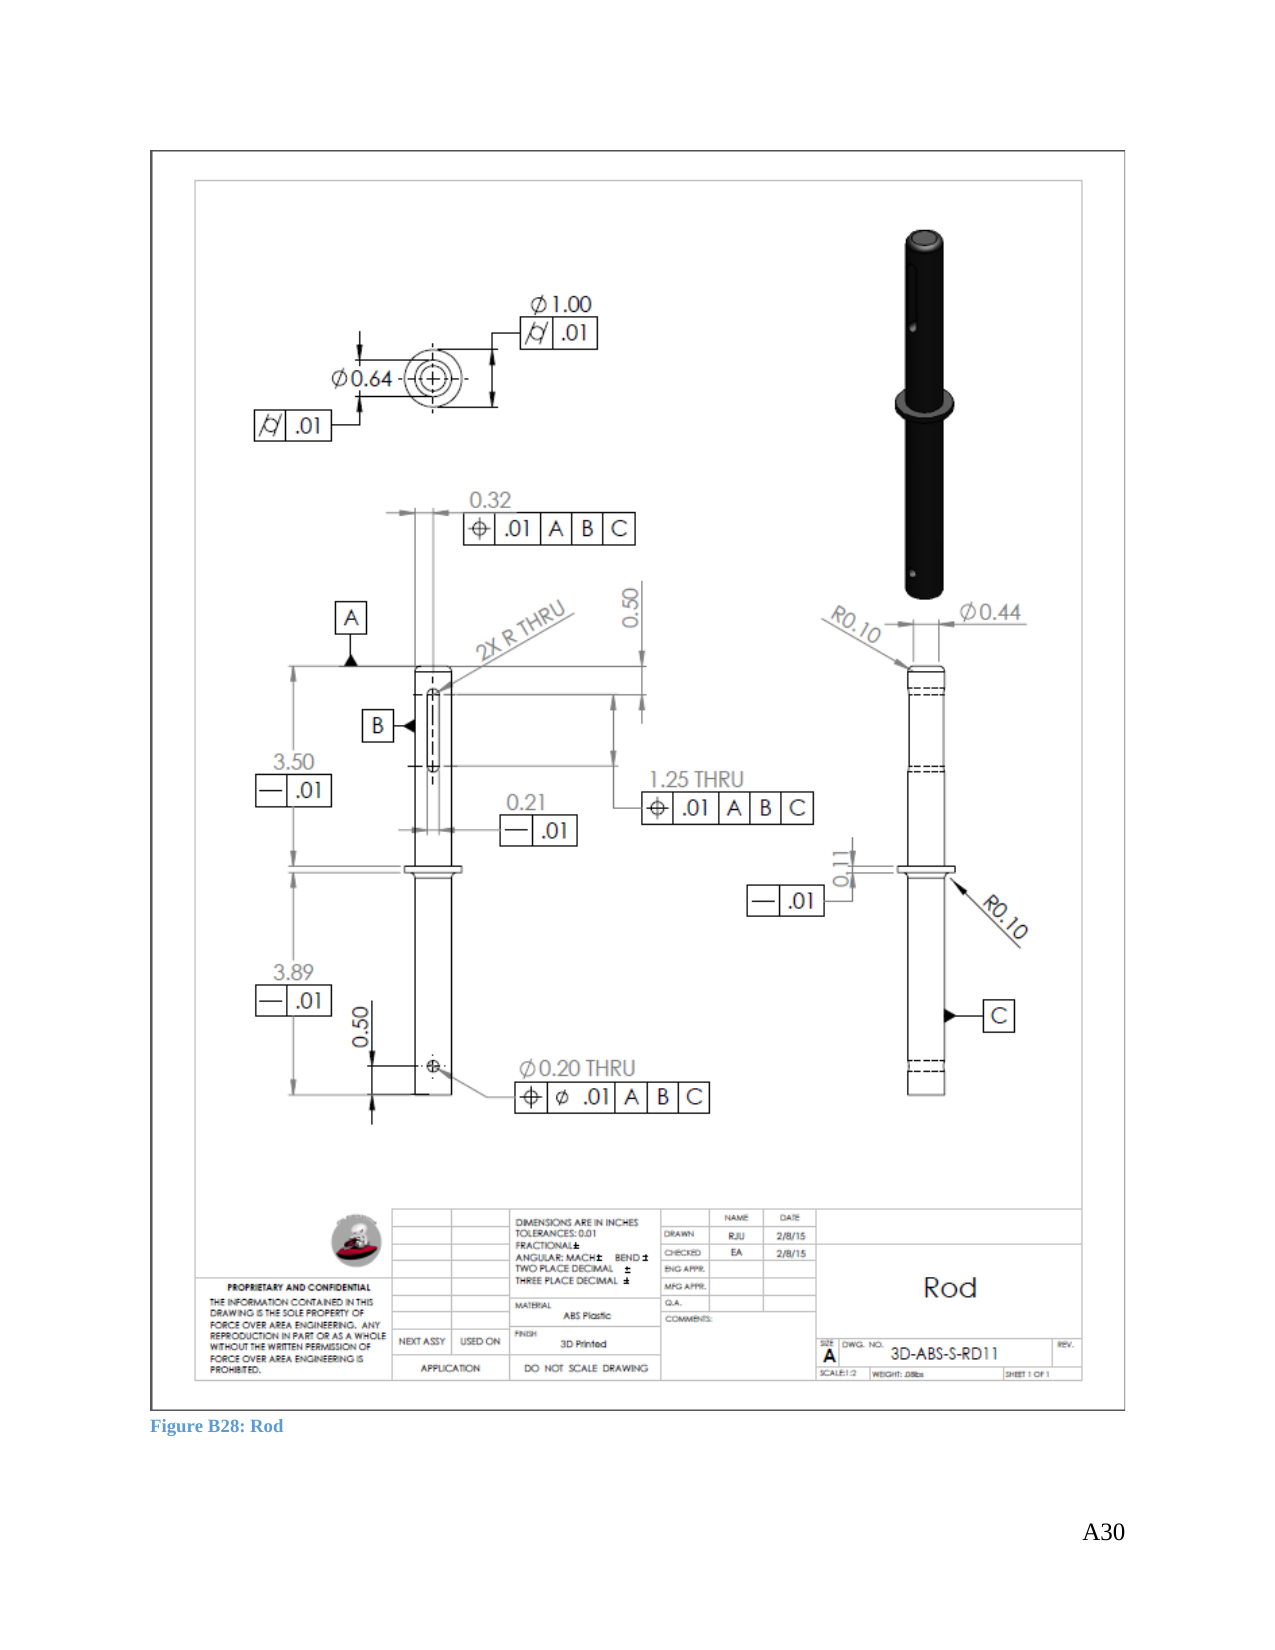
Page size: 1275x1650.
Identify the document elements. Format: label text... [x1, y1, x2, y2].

picture [150, 150, 1125, 1411]
text Figure B28: Rod [150, 1415, 1125, 1436]
